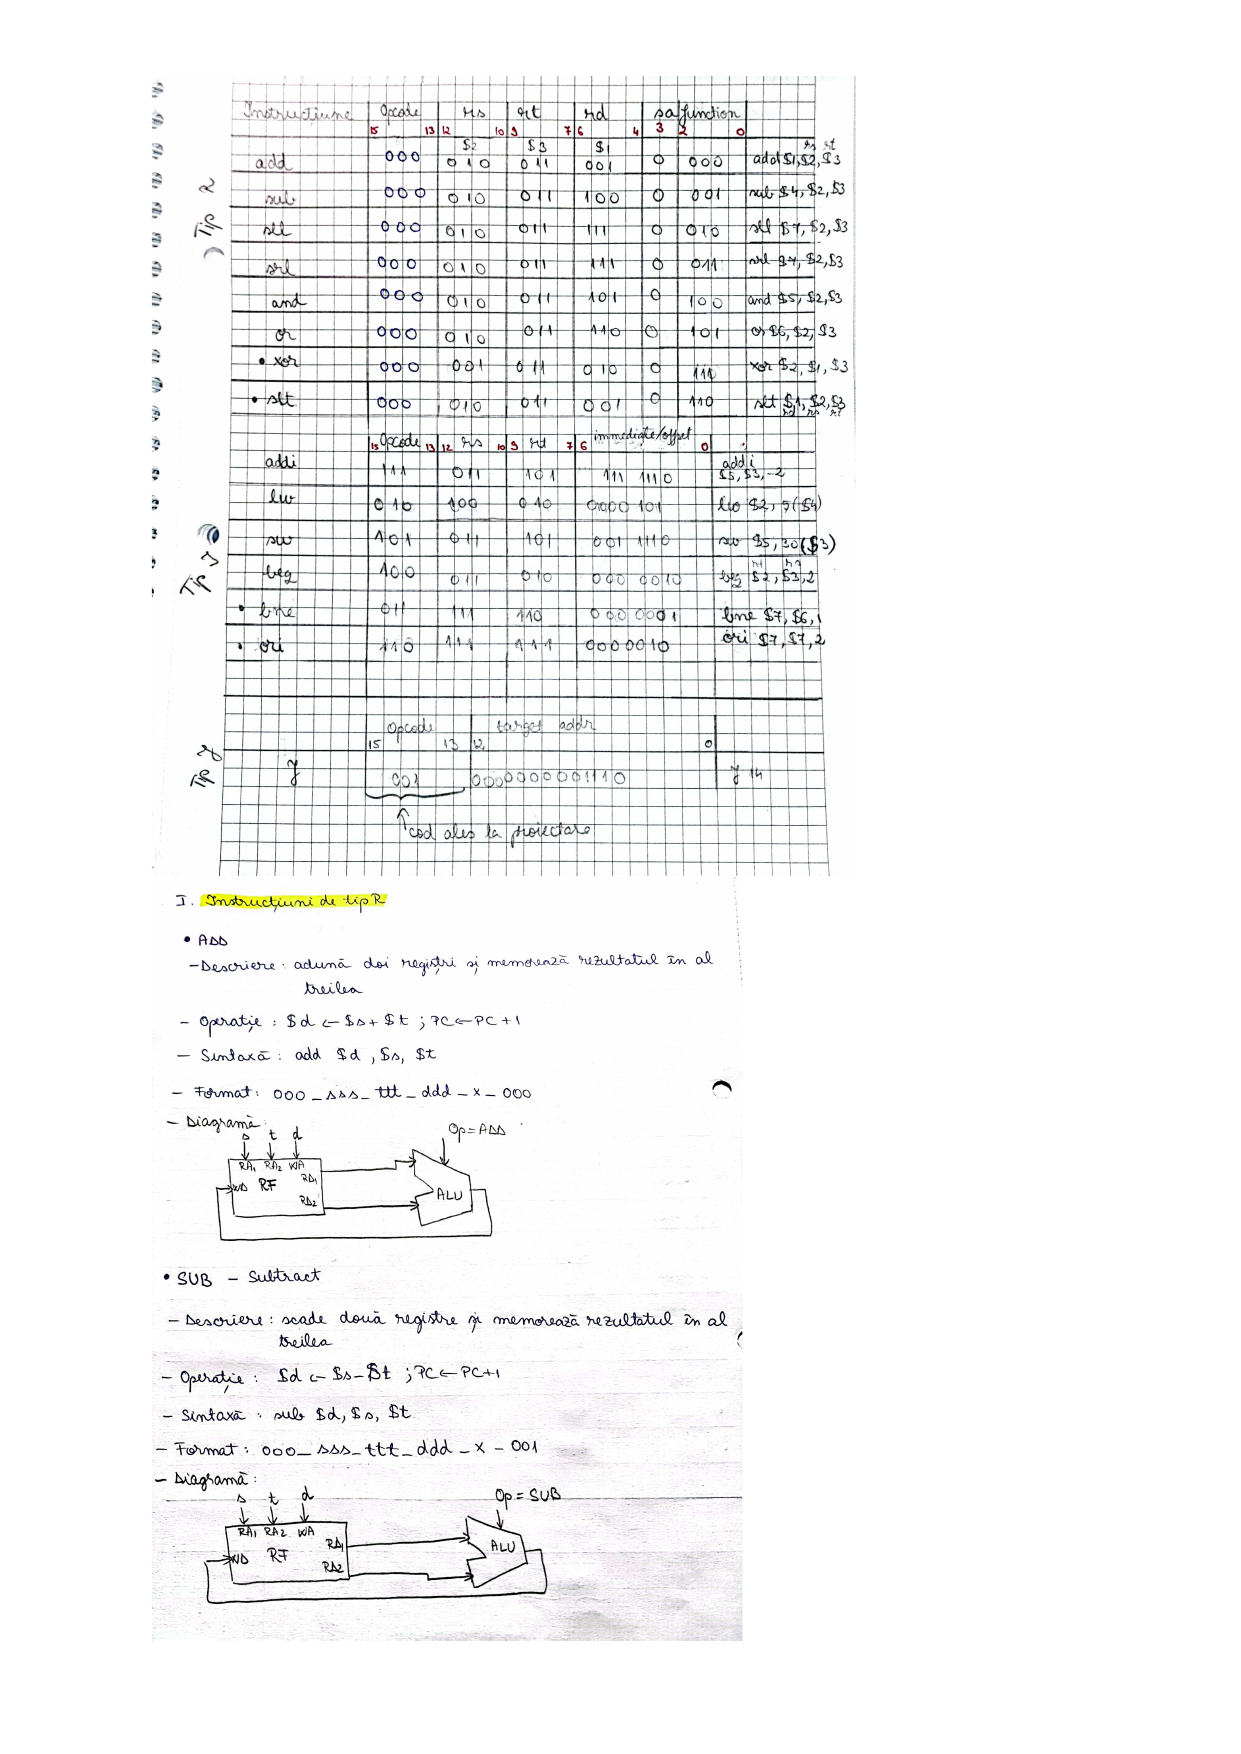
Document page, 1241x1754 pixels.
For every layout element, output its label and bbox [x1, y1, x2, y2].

picture [151, 877, 743, 1641]
picture [151, 76, 856, 876]
